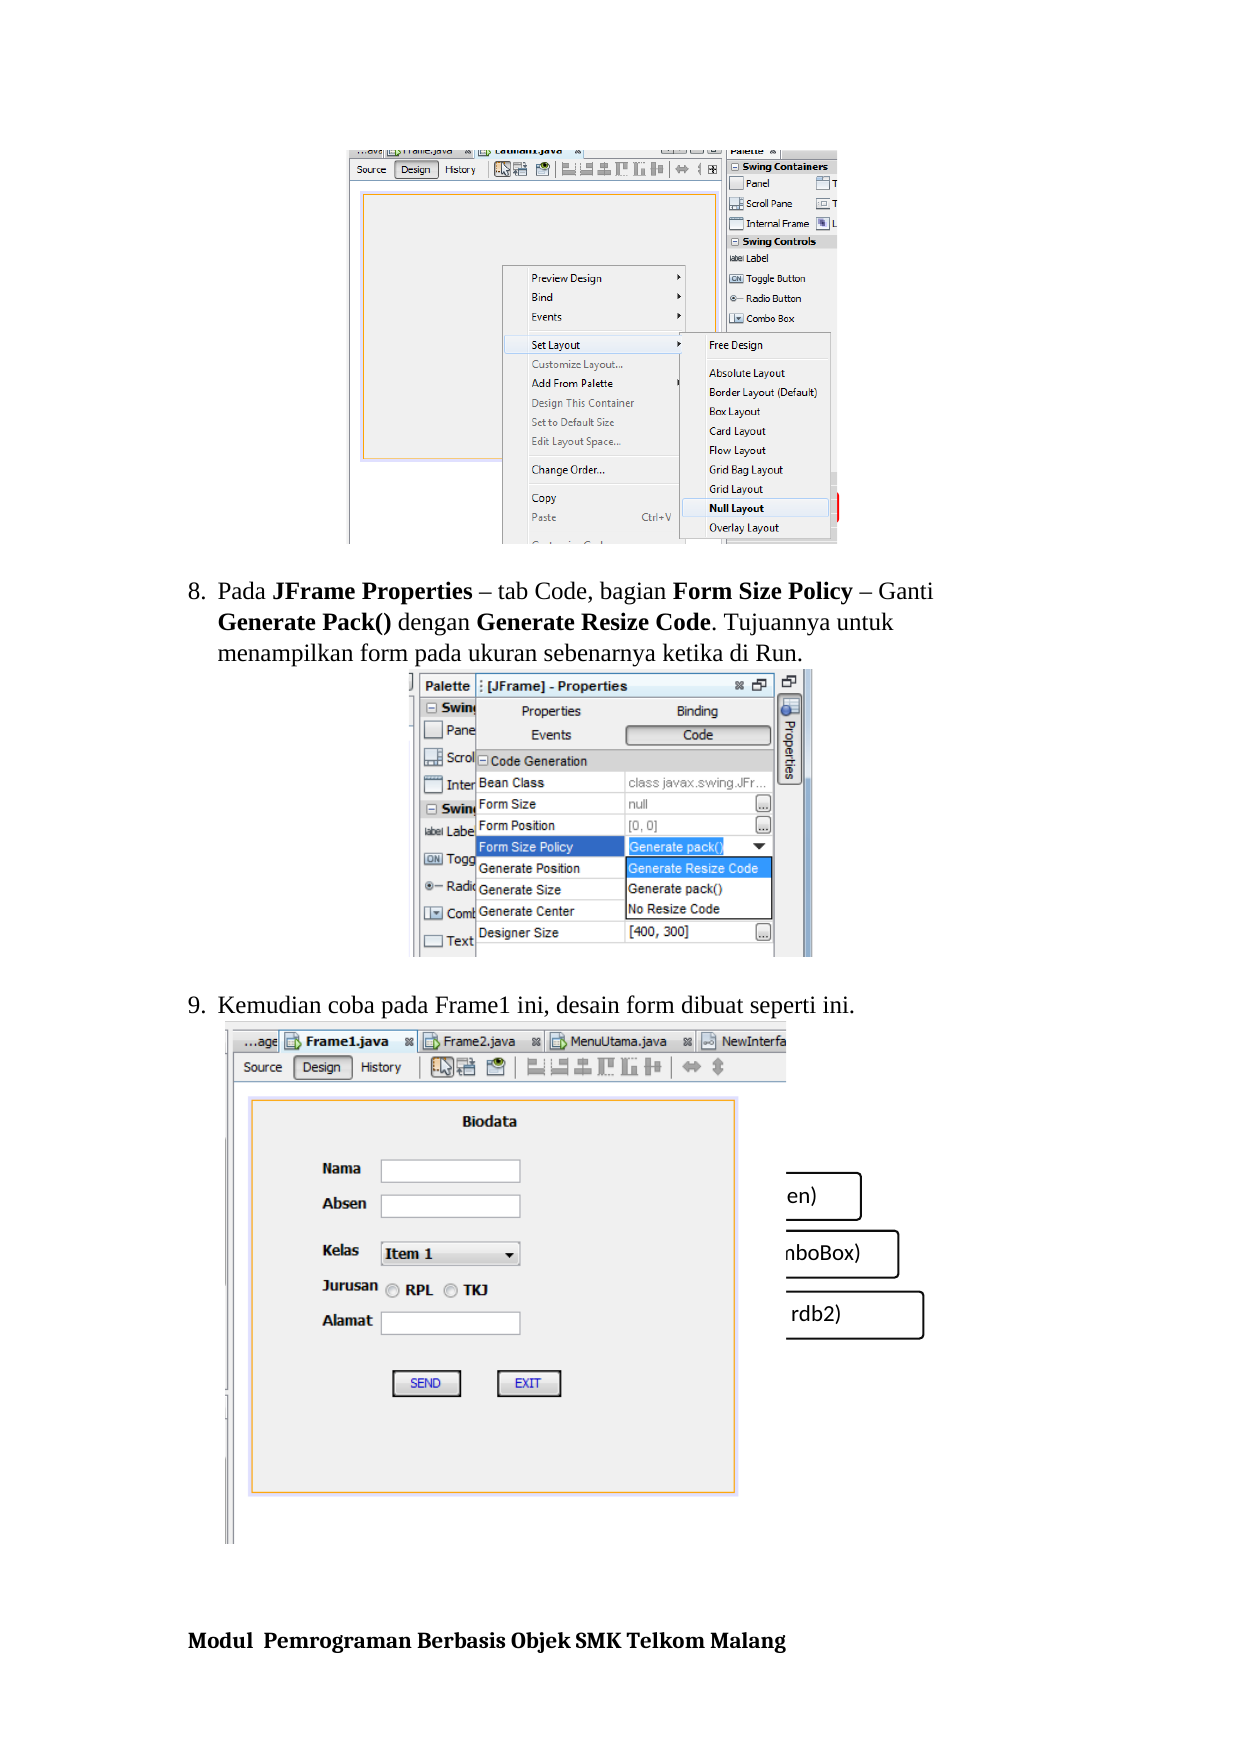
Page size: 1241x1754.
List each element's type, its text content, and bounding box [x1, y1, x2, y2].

picture [346, 150, 838, 544]
picture [225, 1021, 787, 1544]
list Kemudian coba pada Frame1 ini, desain form dibuat seperti ini. [188, 990, 996, 1019]
list Pada JFrame Properties – tab Code, bagian Form Size Policy – Ganti Generate Pack() dengan Generate Resize Code. Tujuannya untuk menampilkan form pada ukuran sebenarnya ketika di Run. [188, 576, 996, 667]
picture [408, 669, 813, 957]
